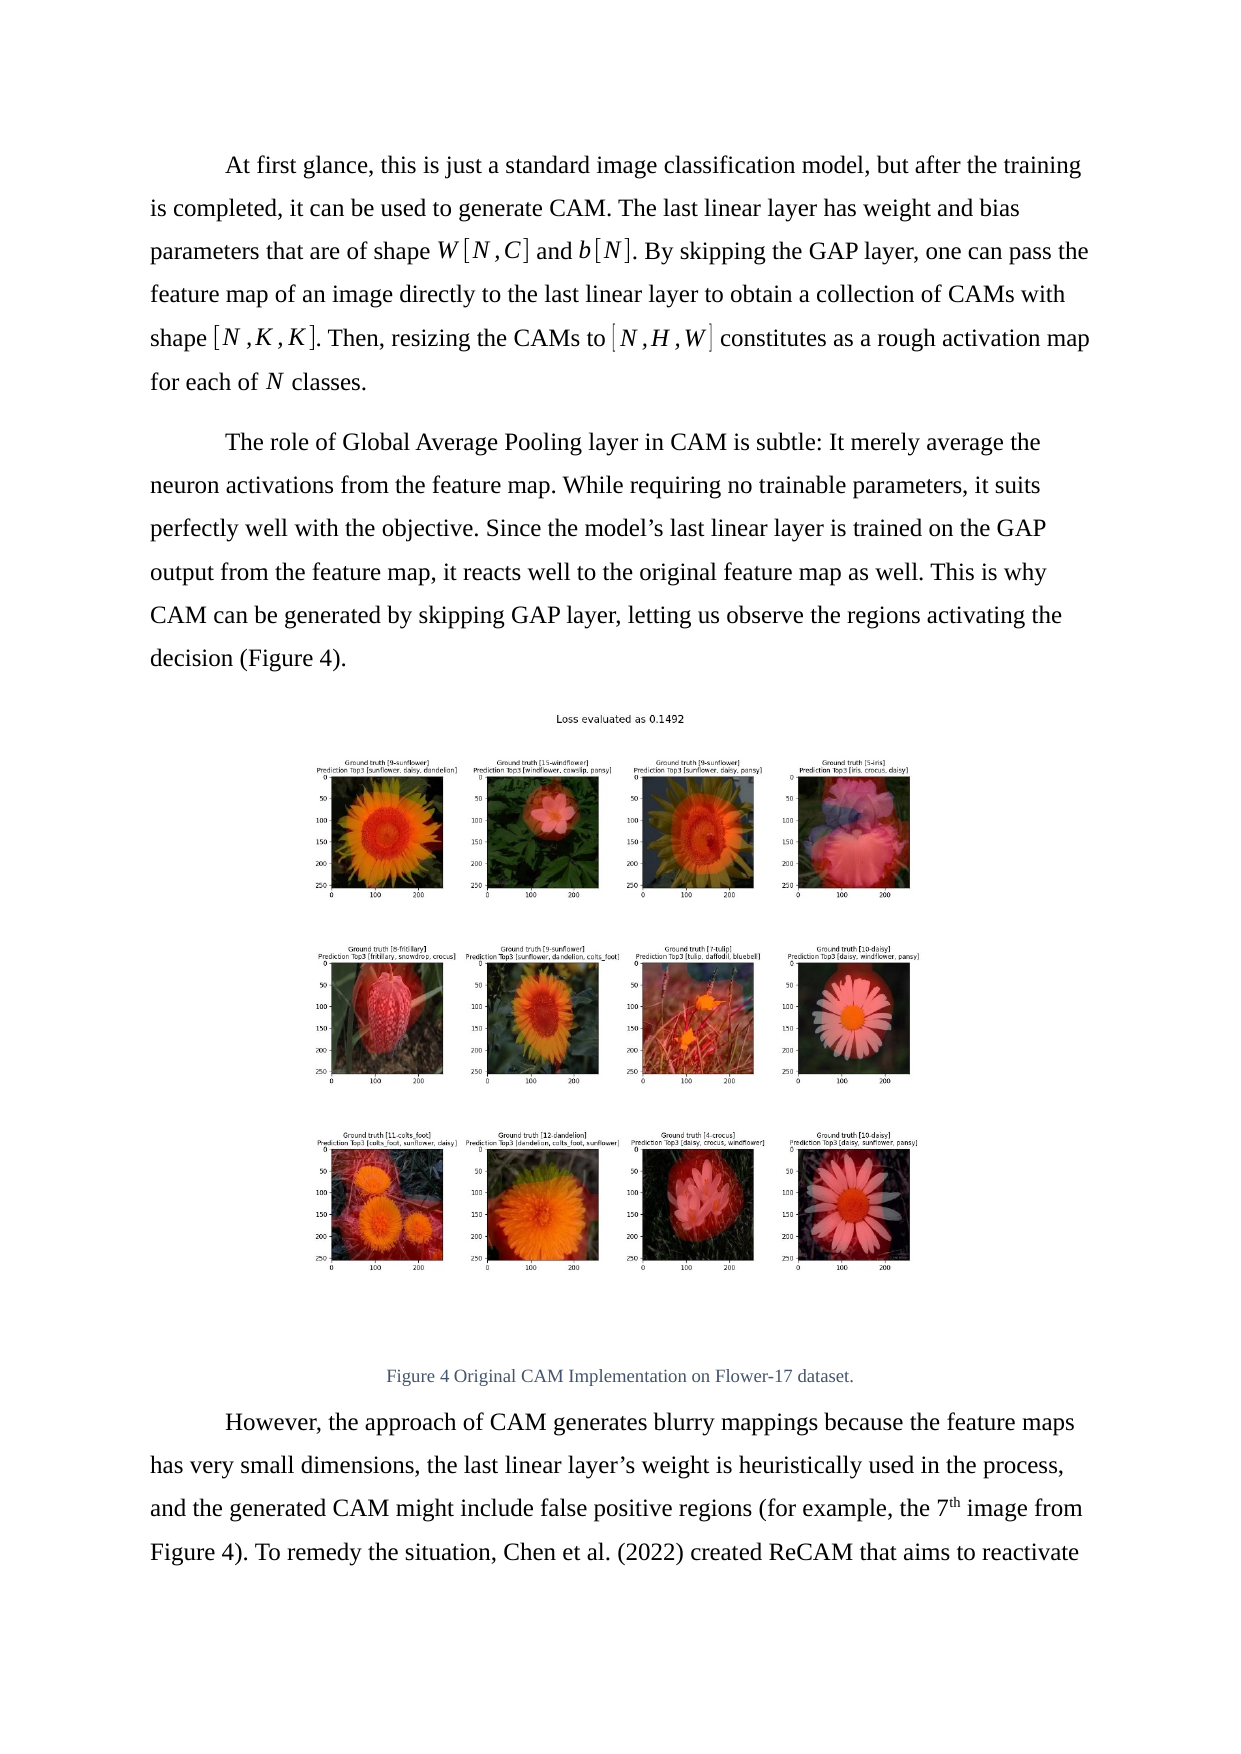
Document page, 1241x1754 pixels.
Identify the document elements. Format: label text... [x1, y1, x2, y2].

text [150, 1407, 1090, 1565]
text Figure 4 Original CAM Implementation on Flower-17 dataset. [150, 1365, 1090, 1386]
text At first glance, this is just a standard image classification model, but after the training is completed, it can be used to generate CAM. The last linear layer has weight and bias parameters that are of shape and . By skipping the GAP layer, one can pass the feature map of an image directly to the last linear layer to obtain a collection of CAMs with shape . Then, resizing the CAMs to constitutes as a rough activation map for each of classes. [150, 150, 1090, 396]
text The role of Global Average Pooling layer in CAM is subtle: It merely average the neuron activations from the feature map. While requiring no trainable parameters, it suits perfectly well with the objective. Since the model’s last linear layer is trained on the GAP output from the feature map, it reacts well to the original feature map as well. This is why CAM can be generated by skipping GAP layer, letting us observe the regions activating the decision (Figure 4). [150, 427, 1090, 672]
picture [259, 702, 981, 1334]
